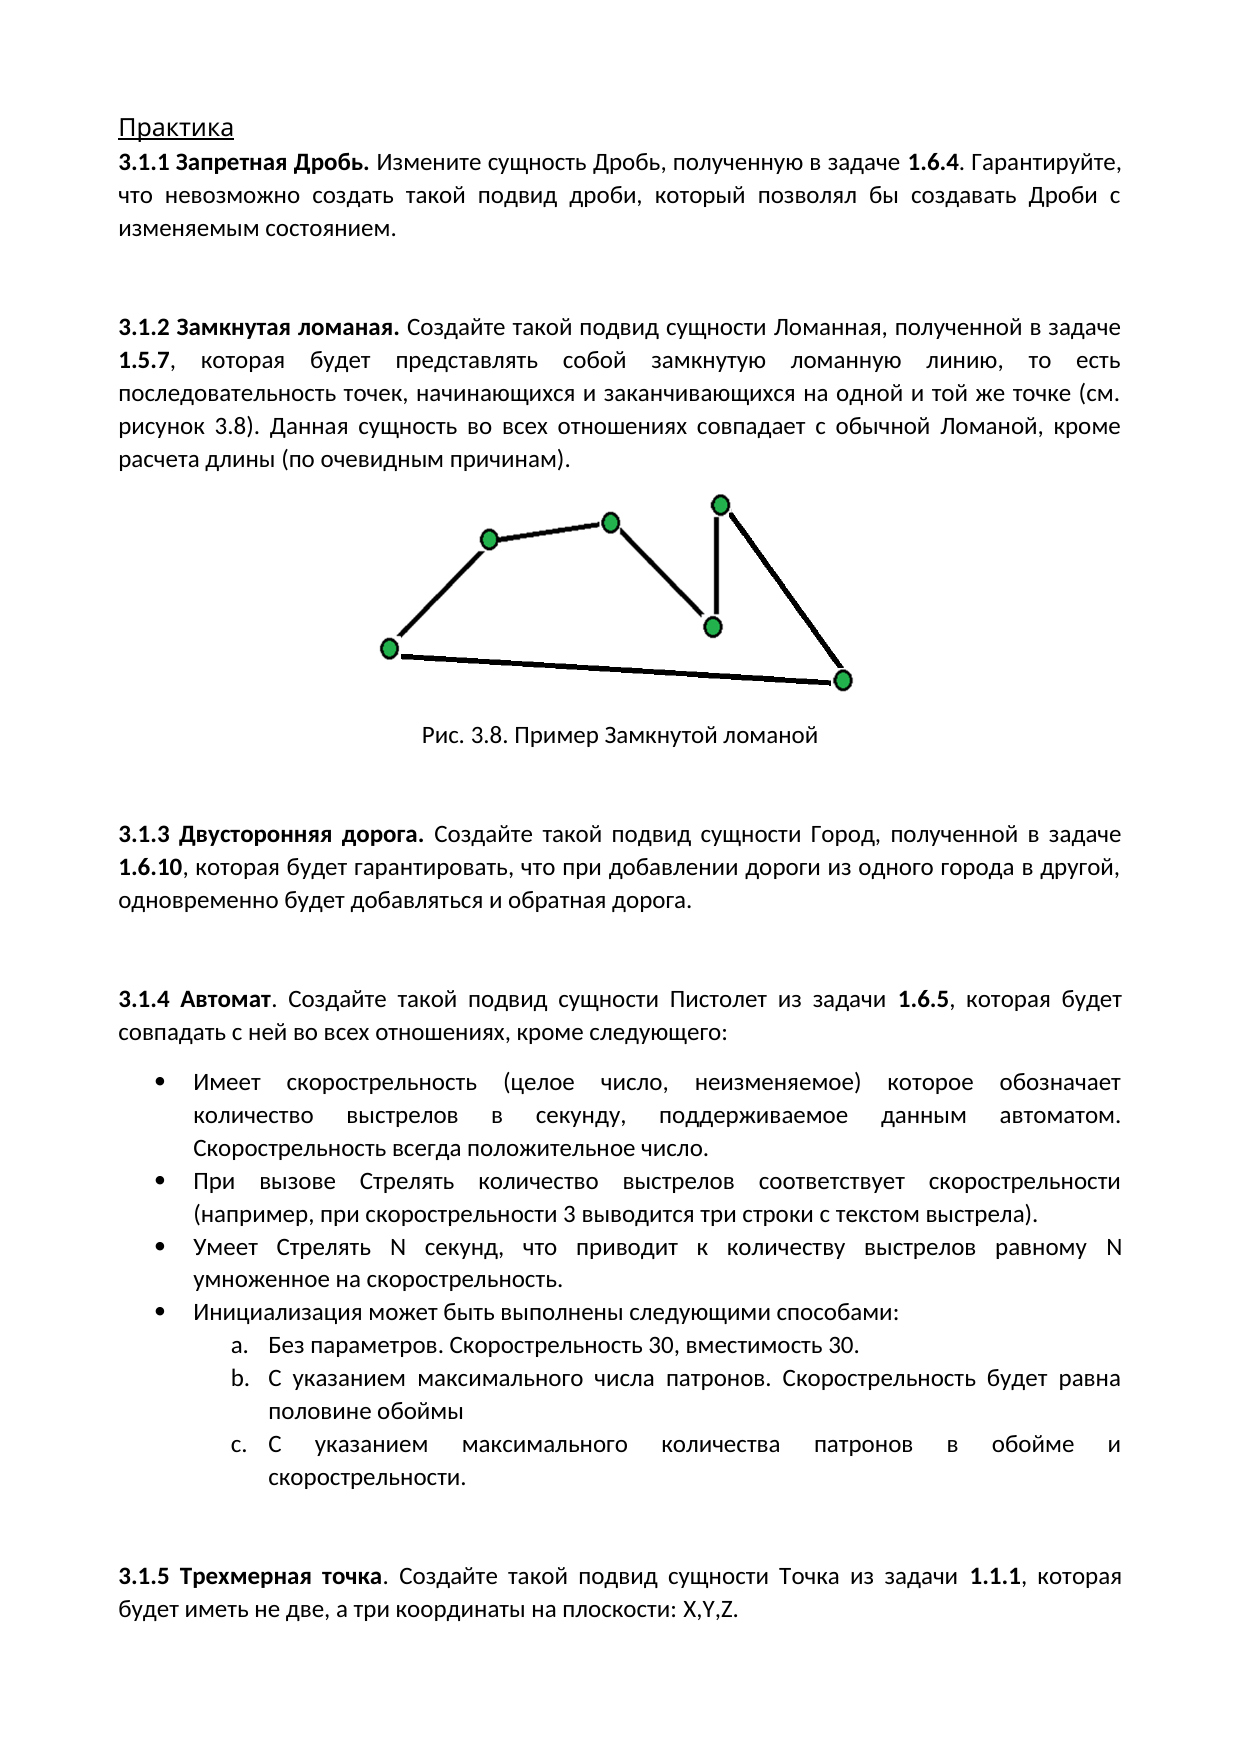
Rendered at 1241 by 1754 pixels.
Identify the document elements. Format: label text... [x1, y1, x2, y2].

text 3.1.2 Замкнутая ломаная. Создайте такой подвид сущности Ломанная, полученной в задаче 1.5.7, которая будет представлять собой замкнутую ломанную линию, то есть последовательность точек, начинающихся и заканчивающихся на одной и той же точке (см. рисунок 3.8). Данная сущность во всех отношениях совпадает с обычной Ломаной, кроме расчета длины (по очевидным причинам). [118, 311, 1122, 474]
list С указанием максимального числа патронов. Скорострельность будет равна половине обоймы [231, 1362, 1122, 1426]
text Рис. 3.8. Пример Замкнутой ломаной [118, 719, 1122, 750]
list Инициализация может быть выполнены следующими способами: [156, 1296, 1122, 1327]
text 3.1.5 Трехмерная точка. Создайте такой подвид сущности Точка из задачи 1.1.1, которая будет иметь не две, а три координаты на плоскости: X,Y,Z. [118, 1560, 1122, 1624]
list При вызове Стрелять количество выстрелов соответствует скорострельности (например, при скорострельности 3 выводится три строки с текстом выстрела). [156, 1165, 1122, 1228]
text 3.1.3 Двусторонняя дорога. Создайте такой подвид сущности Город, полученной в задаче 1.6.10, которая будет гарантировать, что при добавлении дороги из одного города в другой, одновременно будет добавляться и обратная дорога. [118, 818, 1122, 915]
list Имеет скорострельность (целое число, неизменяемое) которое обозначает количество выстрелов в секунду, поддерживаемое данным автоматом. Скорострельность всегда положительное число. [156, 1066, 1122, 1162]
subtitle Практика [118, 110, 1122, 144]
picture [377, 492, 864, 701]
text 3.1.4 Автомат. Создайте такой подвид сущности Пистолет из задачи 1.6.5, которая будет совпадать с ней во всех отношениях, кроме следующего: [118, 983, 1122, 1047]
list Умеет Стрелять N секунд, что приводит к количеству выстрелов равному N умноженное на скорострельность. [156, 1231, 1122, 1294]
list Без параметров. Скорострельность 30, вместимость 30. [231, 1329, 1122, 1360]
text 3.1.1 Запретная Дробь. Измените сущность Дробь, полученную в задаче 1.6.4. Гарантируйте, что невозможно создать такой подвид дроби, который позволял бы создавать Дроби с изменяемым состоянием. [118, 146, 1122, 243]
list С указанием максимального количества патронов в обойме и скорострельности. [231, 1428, 1122, 1492]
